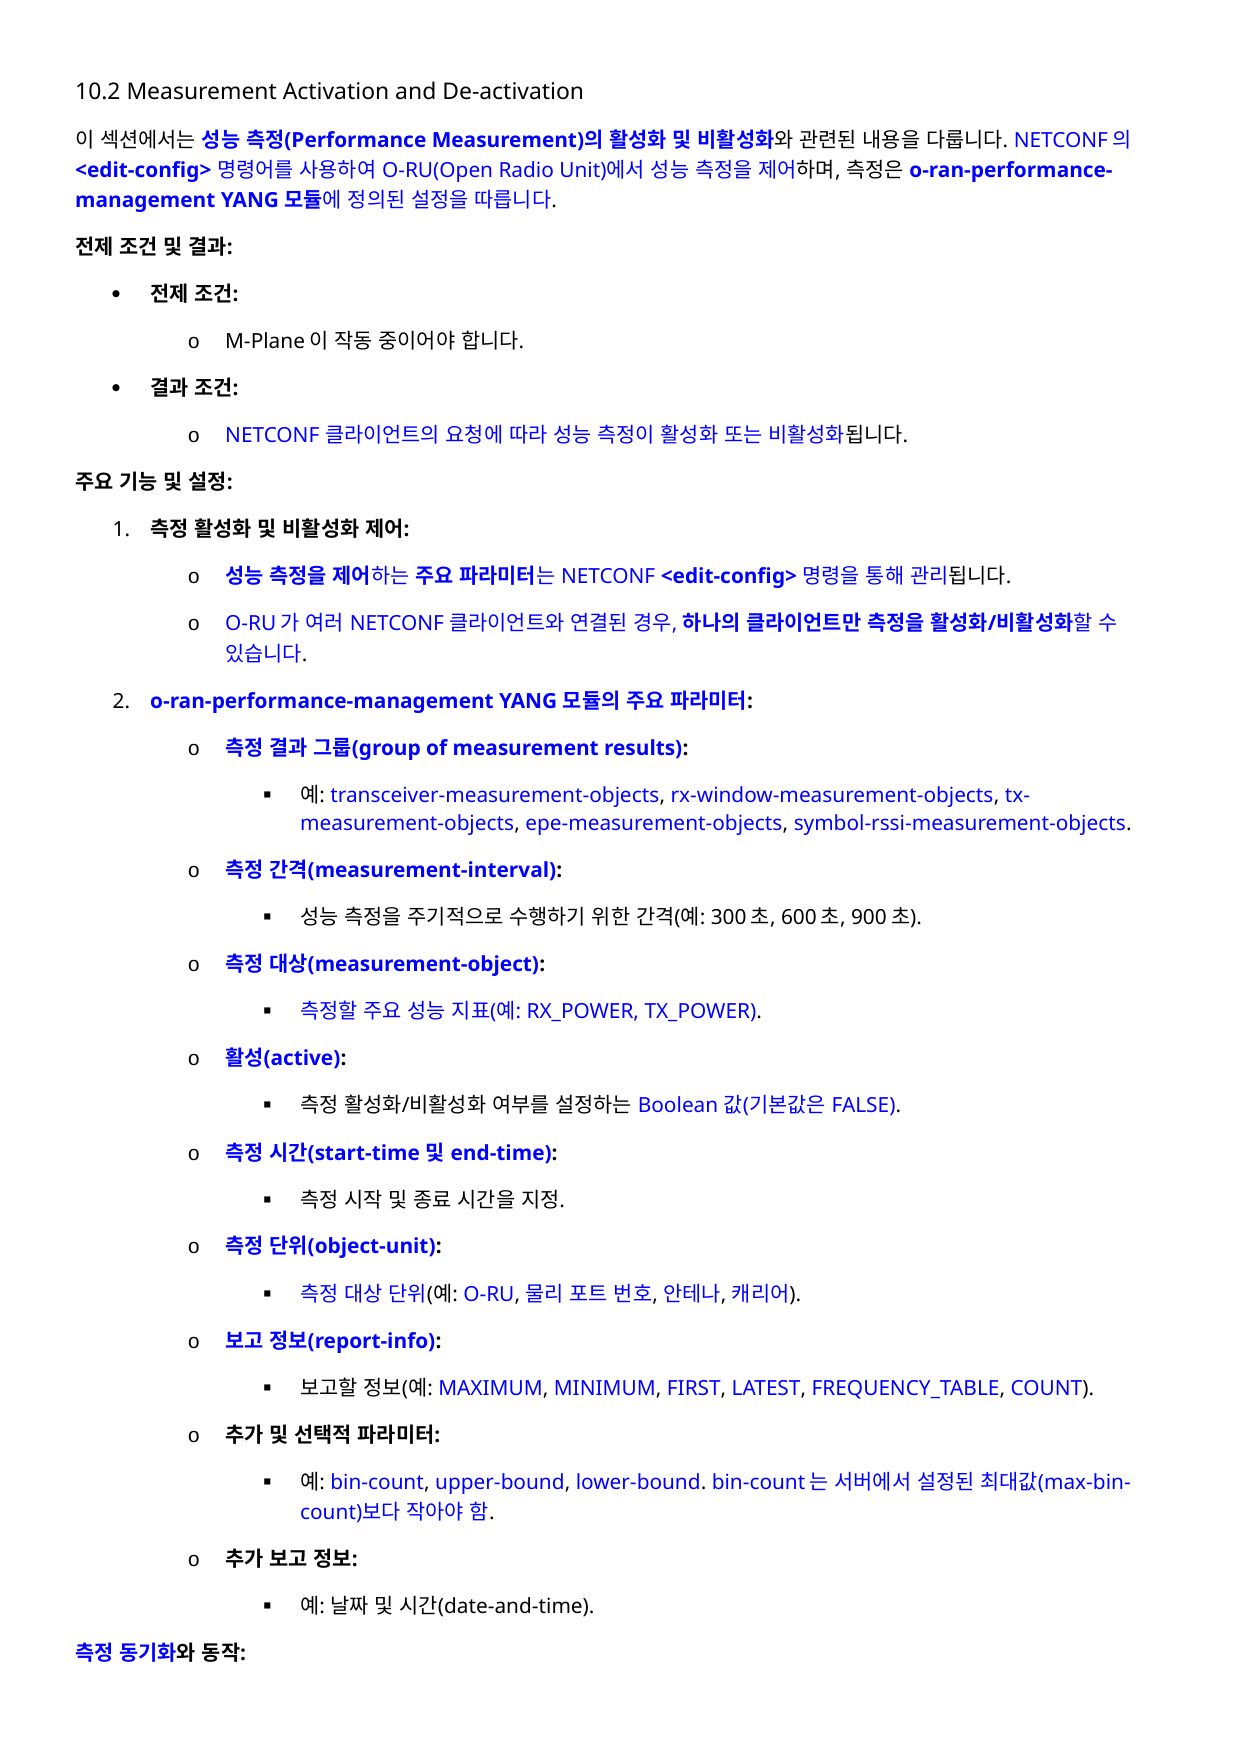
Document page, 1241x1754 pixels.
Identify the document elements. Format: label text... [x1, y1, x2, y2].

list 측정 대상 단위(예: O-RU, 물리 포트 번호, 안테나, 캐리어). [262, 1277, 1165, 1307]
list M-Plane이 작동 중이어야 합니다. [187, 324, 1165, 355]
list 측정 활성화/비활성화 여부를 설정하는 Boolean 값(기본값은 FALSE). [262, 1089, 1165, 1119]
list 추가 및 선택적 파라미터: [187, 1418, 1165, 1448]
text 주요 기능 및 설정: [75, 466, 1165, 496]
list 측정 결과 그룹(group of measurement results): [187, 731, 1165, 761]
text 전제 조건 및 결과: [75, 231, 1165, 261]
list 측정 활성화 및 비활성화 제어: [112, 513, 1165, 543]
list 측정 시간(start-time 및 end-time): [187, 1136, 1165, 1166]
subtitle 10.2 Measurement Activation and De-activation [75, 75, 1165, 106]
list 측정 시작 및 종료 시간을 지정. [262, 1183, 1165, 1213]
list 예: bin-count, upper-bound, lower-bound. bin-count는 서버에서 설정된 최대값(max-bin-count)보다 작아야 함. [262, 1465, 1165, 1526]
list 예: 날짜 및 시간(date-and-time). [262, 1589, 1165, 1620]
list 예: transceiver-measurement-objects, rx-window-measurement-objects, tx-measurement-objects, epe-measurement-objects, symbol-rssi-measurement-objects. [262, 778, 1165, 837]
text 이 섹션에서는 성능 측정(Performance Measurement)의 활성화 및 비활성화와 관련된 내용을 다룹니다. NETCONF의 <edit-config> 명령어를 사용하여 O-RU(Open Radio Unit)에서 성능 측정을 제어하며, 측정은 o-ran-performance-management YANG 모듈에 정의된 설정을 따릅니다. [75, 123, 1165, 214]
text 측정 동기화와 동작: [75, 1636, 1165, 1667]
list 보고할 정보(예: MAXIMUM, MINIMUM, FIRST, LATEST, FREQUENCY_TABLE, COUNT). [262, 1371, 1165, 1401]
list 측정할 주요 성능 지표(예: RX_POWER, TX_POWER). [262, 995, 1165, 1025]
list 전제 조건: [112, 277, 1165, 308]
list 활성(active): [187, 1042, 1165, 1072]
list 결과 조건: [112, 372, 1165, 402]
list 추가 보고 정보: [187, 1542, 1165, 1573]
list 성능 측정을 주기적으로 수행하기 위한 간격(예: 300초, 600초, 900초). [262, 901, 1165, 931]
list NETCONF 클라이언트의 요청에 따라 성능 측정이 활성화 또는 비활성화됩니다. [187, 418, 1165, 449]
list 성능 측정을 제어하는 주요 파라미터는 NETCONF <edit-config> 명령을 통해 관리됩니다. [187, 559, 1165, 590]
list O-RU가 여러 NETCONF 클라이언트와 연결된 경우, 하나의 클라이언트만 측정을 활성화/비활성화할 수 있습니다. [187, 607, 1165, 667]
list 측정 대상(measurement-object): [187, 948, 1165, 978]
list 측정 간격(measurement-interval): [187, 853, 1165, 884]
list 보고 정보(report-info): [187, 1324, 1165, 1354]
list o-ran-performance-management YANG 모듈의 주요 파라미터: [112, 684, 1165, 714]
list 측정 단위(object-unit): [187, 1230, 1165, 1260]
